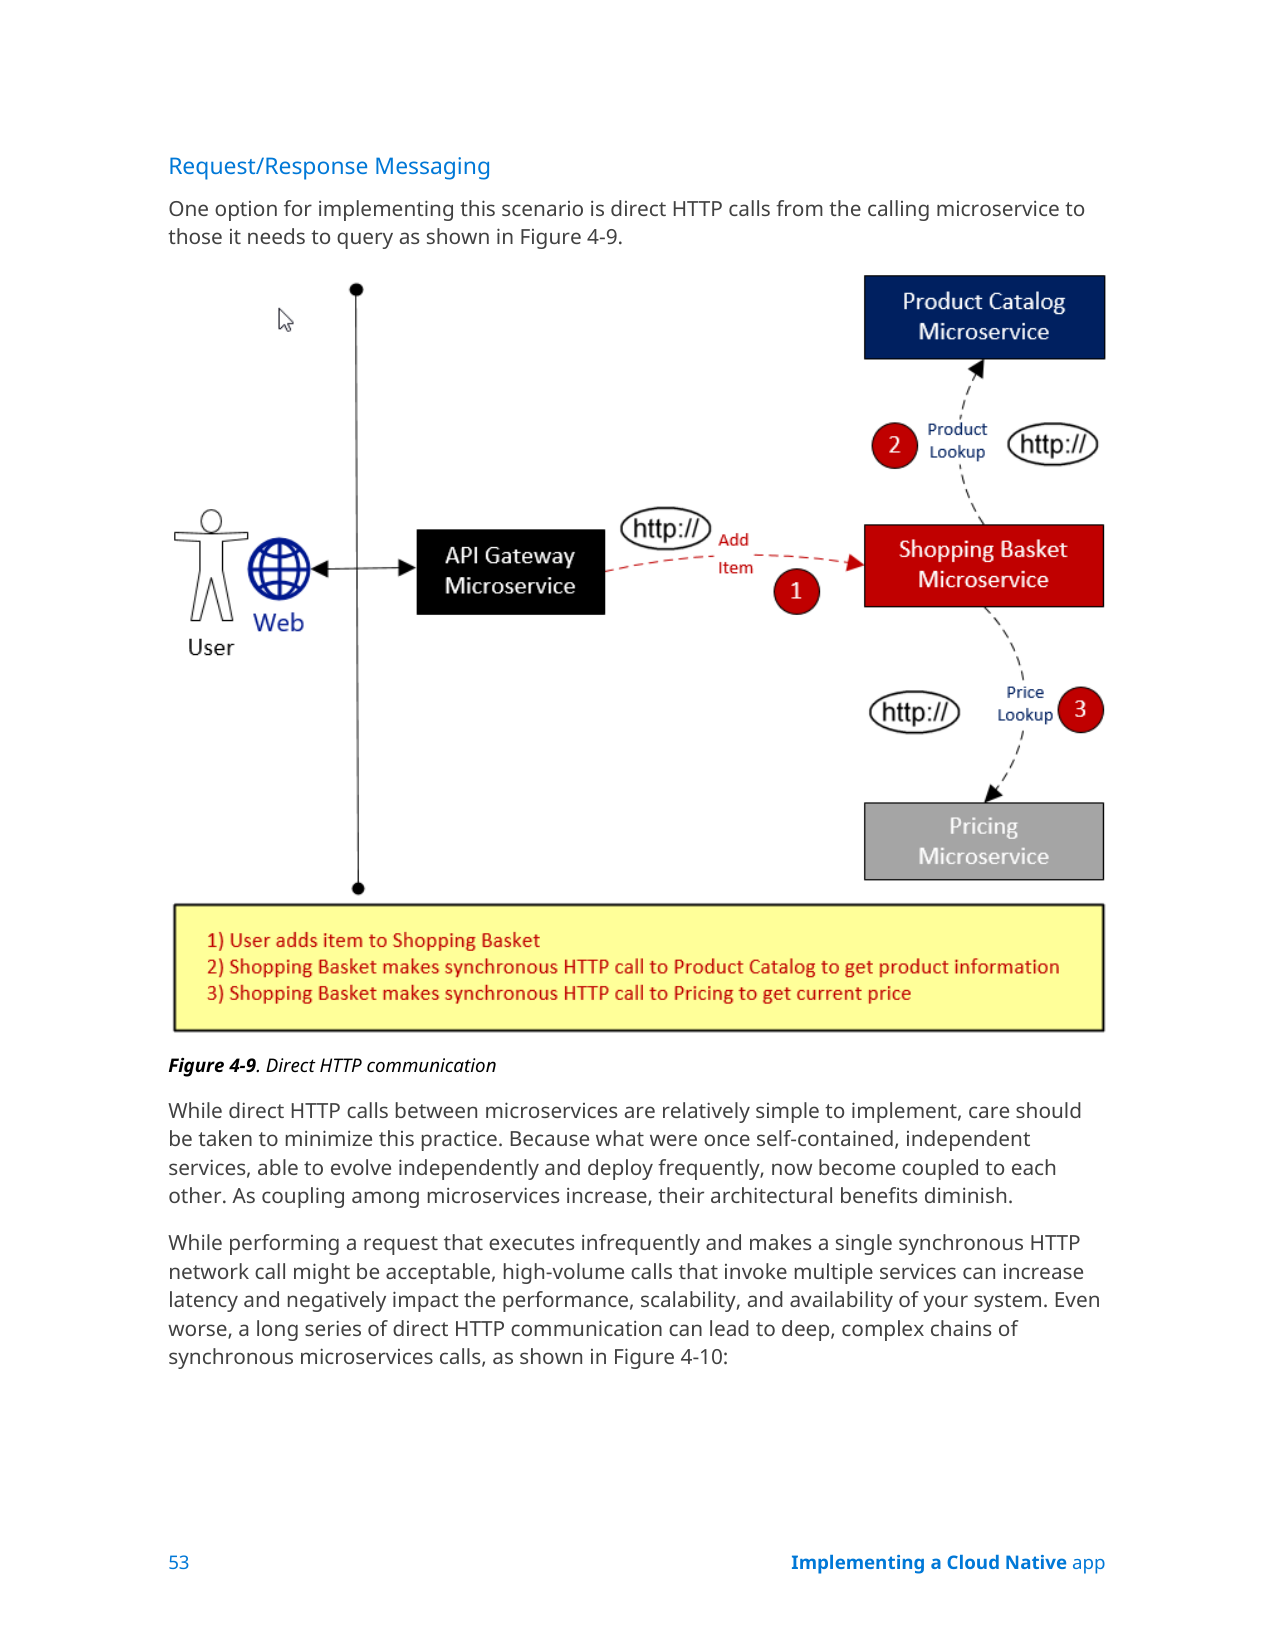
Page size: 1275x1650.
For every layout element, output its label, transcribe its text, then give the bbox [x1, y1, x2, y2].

text While direct HTTP calls between microservices are relatively simple to implement, care should be taken to minimize this practice. Because what were once self-contained, independent services, able to evolve independently and deploy frequently, now become coupled to each other. As coupling among microservices increase, their architectural benefits diminish. [168, 1096, 1107, 1210]
subtitle Request/Response Messaging [168, 150, 1107, 181]
text One option for implementing this scenario is direct HTTP calls from the calling microservice to those it needs to query as shown in Figure 4-9. [168, 194, 1107, 251]
text While performing a request that executes infrequently and makes a single synchronous HTTP network call might be acceptable, high-volume calls that invoke multiple services can increase latency and negatively impact the performance, scalability, and availability of your system. Even worse, a long series of direct HTTP communication can lead to deep, complex chains of synchronous microservices calls, as shown in Figure 4-10: [168, 1228, 1107, 1371]
text Figure 4-9. Direct HTTP communication [168, 1052, 1107, 1077]
picture [168, 269, 1108, 1034]
